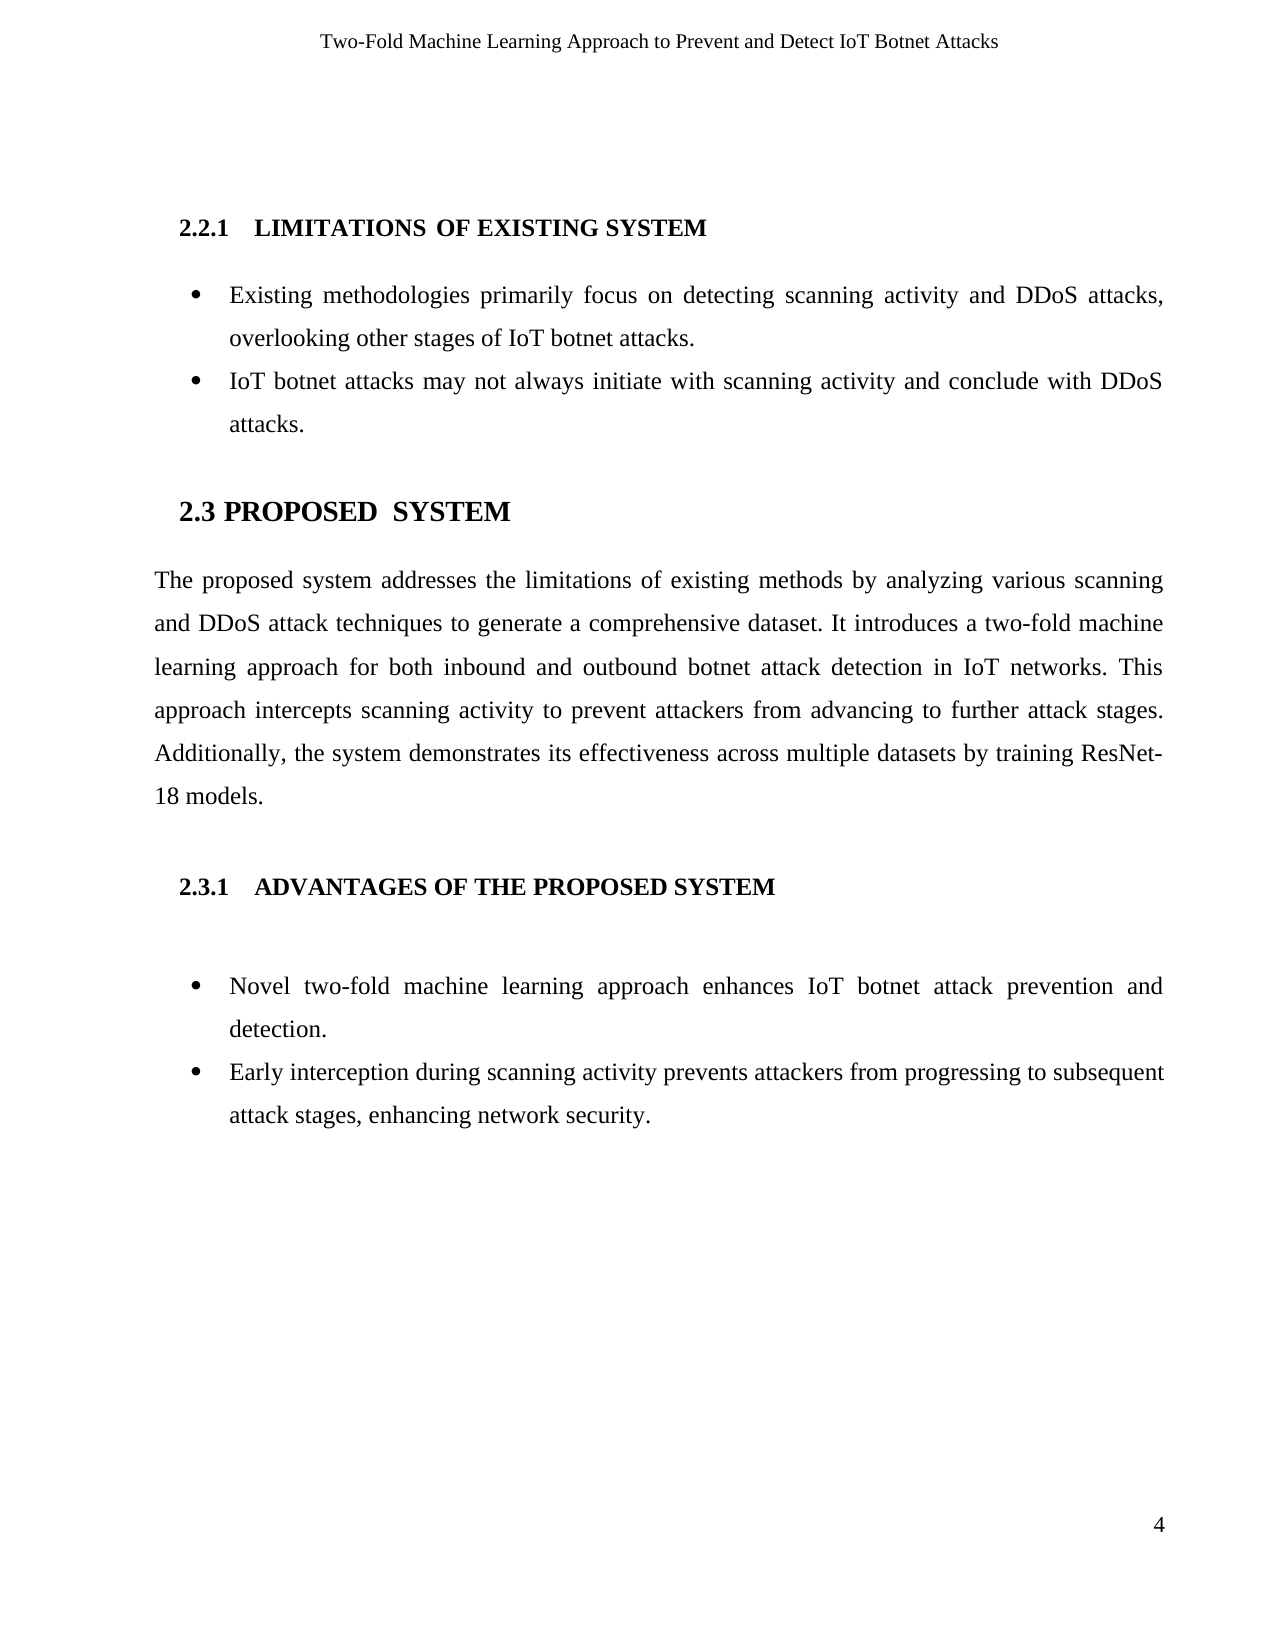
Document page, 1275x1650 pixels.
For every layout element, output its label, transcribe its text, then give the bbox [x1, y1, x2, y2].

list Early interception during scanning activity prevents attackers from progressing to subsequent attack stages, enhancing network security. [192, 1057, 1164, 1129]
subtitle ADVANTAGES OF THE PROPOSED SYSTEM [179, 872, 1164, 900]
subtitle PROPOSED SYSTEM [179, 494, 1164, 527]
list Existing methodologies primarily focus on detecting scanning activity and DDoS attacks, overlooking other stages of IoT botnet attacks. [192, 280, 1164, 352]
text The proposed system addresses the limitations of existing methods by analyzing various scanning and DDoS attack techniques to generate a comprehensive dataset. It introduces a two-fold machine learning approach for both inbound and outbound botnet attack detection in IoT networks. This approach intercepts scanning activity to prevent attackers from advancing to further attack stages. Additionally, the system demonstrates its effectiveness across multiple datasets by training ResNet-18 models. [154, 565, 1164, 810]
list Novel two-fold machine learning approach enhances IoT botnet attack prevention and detection. [192, 971, 1164, 1043]
list IoT botnet attacks may not always initiate with scanning activity and conclude with DDoS attacks. [192, 366, 1164, 438]
subtitle LIMITATIONS OF EXISTING SYSTEM [179, 213, 1164, 241]
